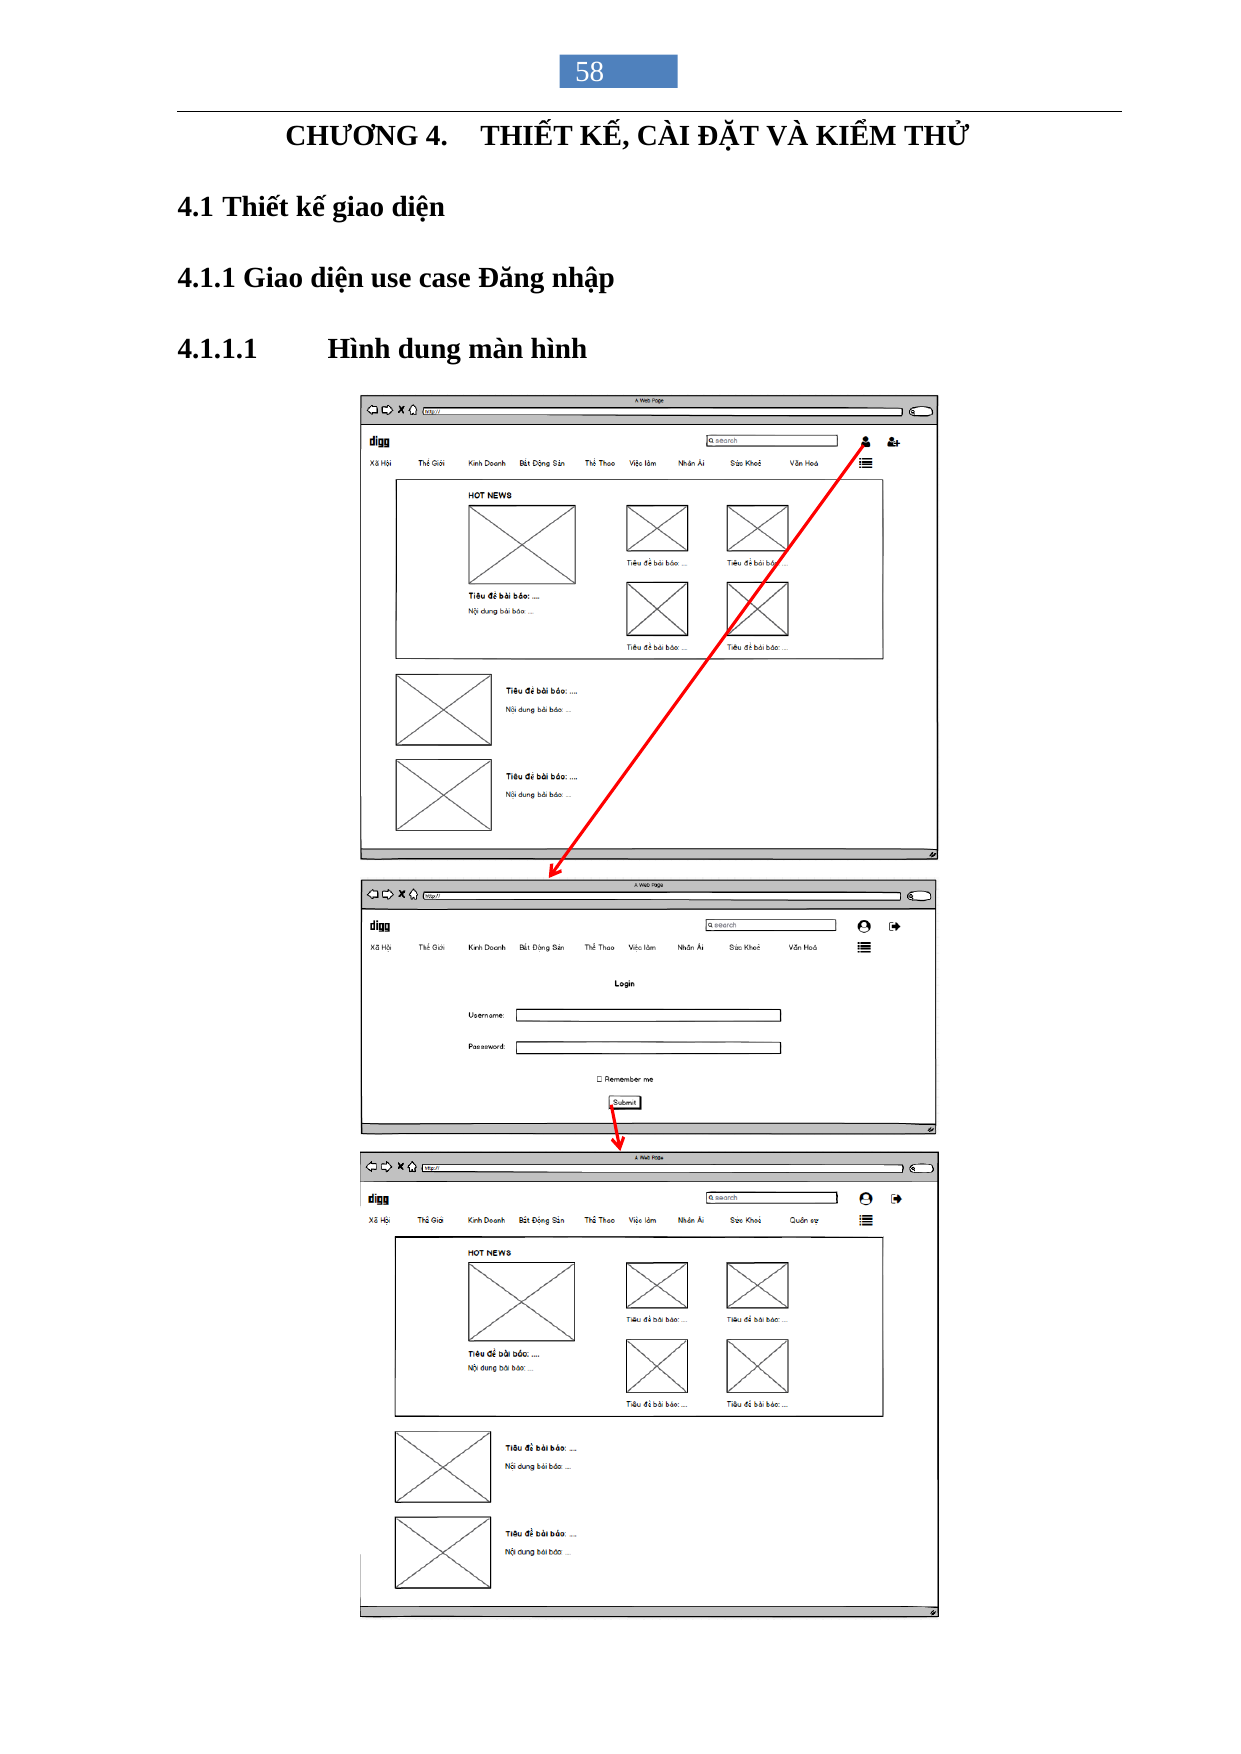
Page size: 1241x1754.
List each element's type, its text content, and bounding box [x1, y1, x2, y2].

subtitle Giao diện use case Đăng nhập [177, 260, 1122, 294]
subtitle Hình dung màn hình [177, 332, 1122, 365]
picture [360, 394, 940, 861]
picture [360, 1151, 940, 1620]
picture [360, 877, 940, 1135]
subtitle Thiết kế giao diện [177, 189, 1122, 223]
subtitle Thiết kế, cài đặt và kiểm thử [132, 118, 1122, 152]
